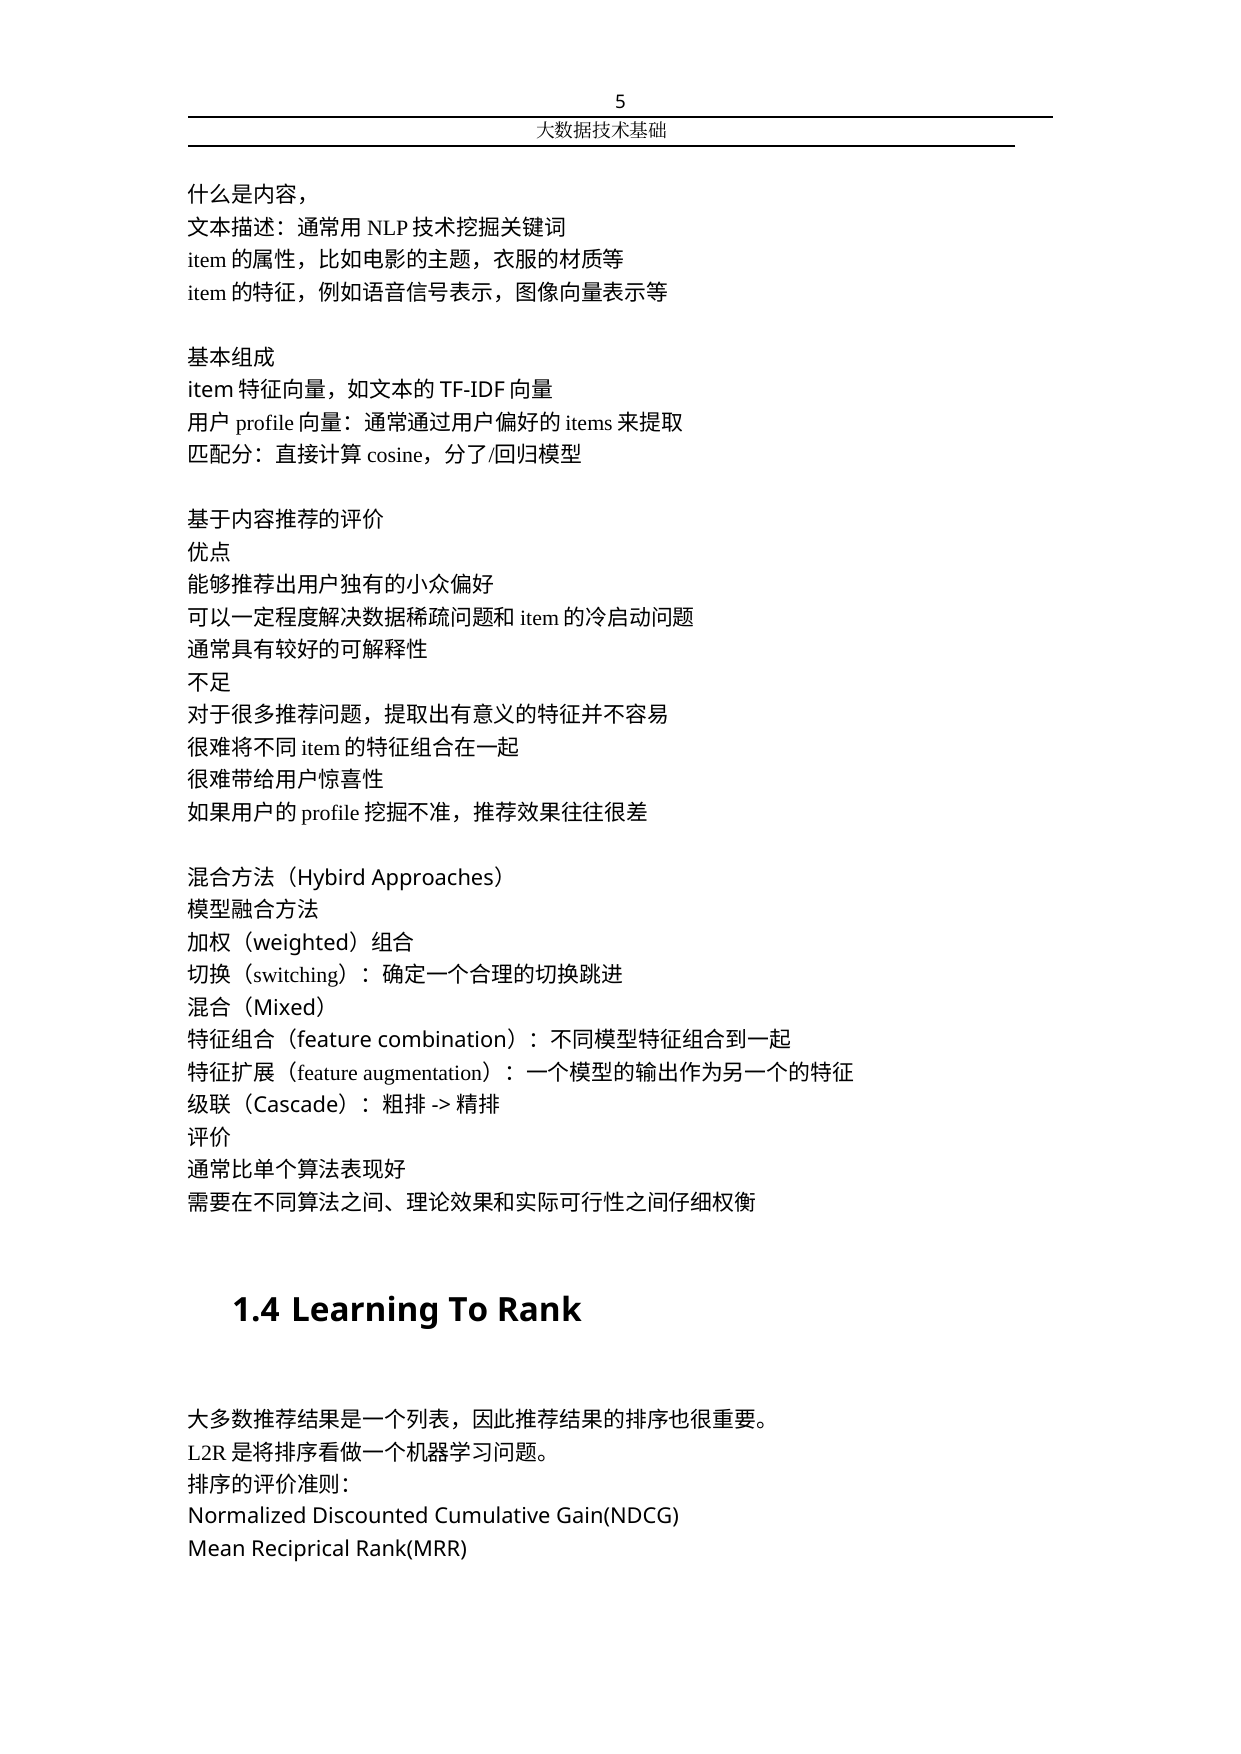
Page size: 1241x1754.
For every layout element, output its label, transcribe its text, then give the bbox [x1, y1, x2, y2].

list 特征扩展（feature augmentation）：一个模型的输出作为另一个的特征 [187, 1054, 1053, 1087]
list 很难带给用户惊喜性 [187, 762, 1053, 794]
list 大多数推荐结果是一个列表，因此推荐结果的排序也很重要。 [187, 1402, 1053, 1434]
list 可以一定程度解决数据稀疏问题和item的冷启动问题 [187, 599, 1053, 632]
list 需要在不同算法之间、理论效果和实际可行性之间仔细权衡 [187, 1184, 1053, 1217]
list 模型融合方法 [187, 892, 1053, 924]
list 基本组成 [187, 339, 1053, 372]
list 优点 [187, 534, 1053, 567]
list 切换（switching）：确定一个合理的切换跳进 [187, 957, 1053, 989]
list 混合（Mixed） [187, 989, 1053, 1022]
list 级联（Cascade）：粗排 -> 精排 [187, 1087, 1053, 1119]
list Normalized Discounted Cumulative Gain(NDCG) [187, 1499, 1053, 1532]
list 通常比单个算法表现好 [187, 1152, 1053, 1184]
list item特征向量，如文本的TF-IDF向量 [187, 372, 1053, 404]
list 不足 [187, 664, 1053, 697]
list 什么是内容， [187, 177, 1053, 209]
list 很难将不同item的特征组合在一起 [187, 729, 1053, 762]
list 匹配分：直接计算cosine，分了/回归模型 [187, 437, 1053, 469]
list 评价 [187, 1119, 1053, 1152]
list Mean Reciprical Rank(MRR) [187, 1532, 1053, 1564]
list item的特征，例如语音信号表示，图像向量表示等 [187, 274, 1053, 307]
list 文本描述：通常用NLP技术挖掘关键词 [187, 209, 1053, 242]
list 混合方法（Hybird Approaches） [187, 859, 1053, 892]
list 对于很多推荐问题，提取出有意义的特征并不容易 [187, 697, 1053, 729]
list 排序的评价准则： [187, 1467, 1053, 1499]
list 加权（weighted）组合 [187, 924, 1053, 957]
list 基于内容推荐的评价 [187, 502, 1053, 534]
list 用户profile向量：通常通过用户偏好的items来提取 [187, 404, 1053, 437]
subtitle Learning To Rank [232, 1276, 1053, 1341]
list 如果用户的profile挖掘不准，推荐效果往往很差 [187, 794, 1053, 827]
list 能够推荐出用户独有的小众偏好 [187, 567, 1053, 599]
list L2R是将排序看做一个机器学习问题。 [187, 1434, 1053, 1467]
list item的属性，比如电影的主题，衣服的材质等 [187, 242, 1053, 274]
list 特征组合（feature combination）：不同模型特征组合到一起 [187, 1022, 1053, 1054]
list 通常具有较好的可解释性 [187, 632, 1053, 664]
